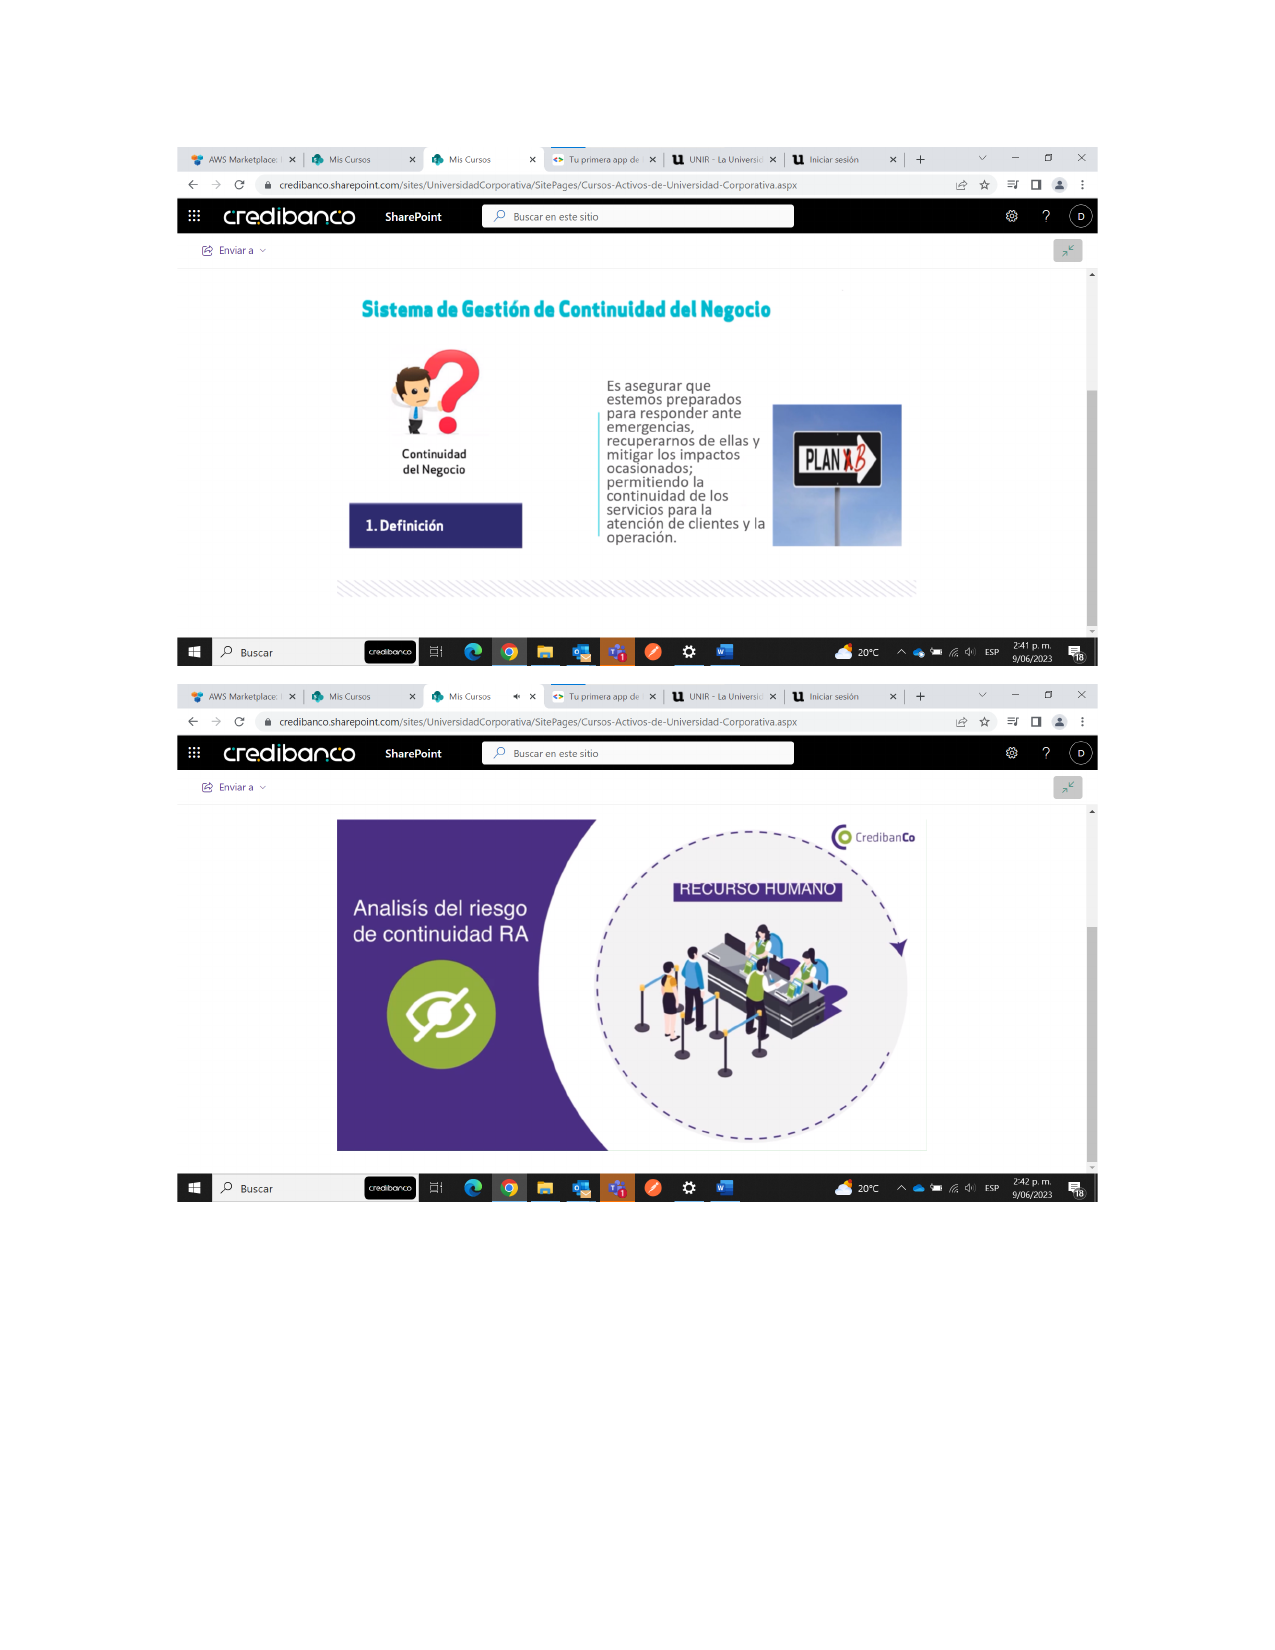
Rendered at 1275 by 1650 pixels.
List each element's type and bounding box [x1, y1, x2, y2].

picture [177, 147, 1098, 666]
picture [177, 684, 1098, 1202]
